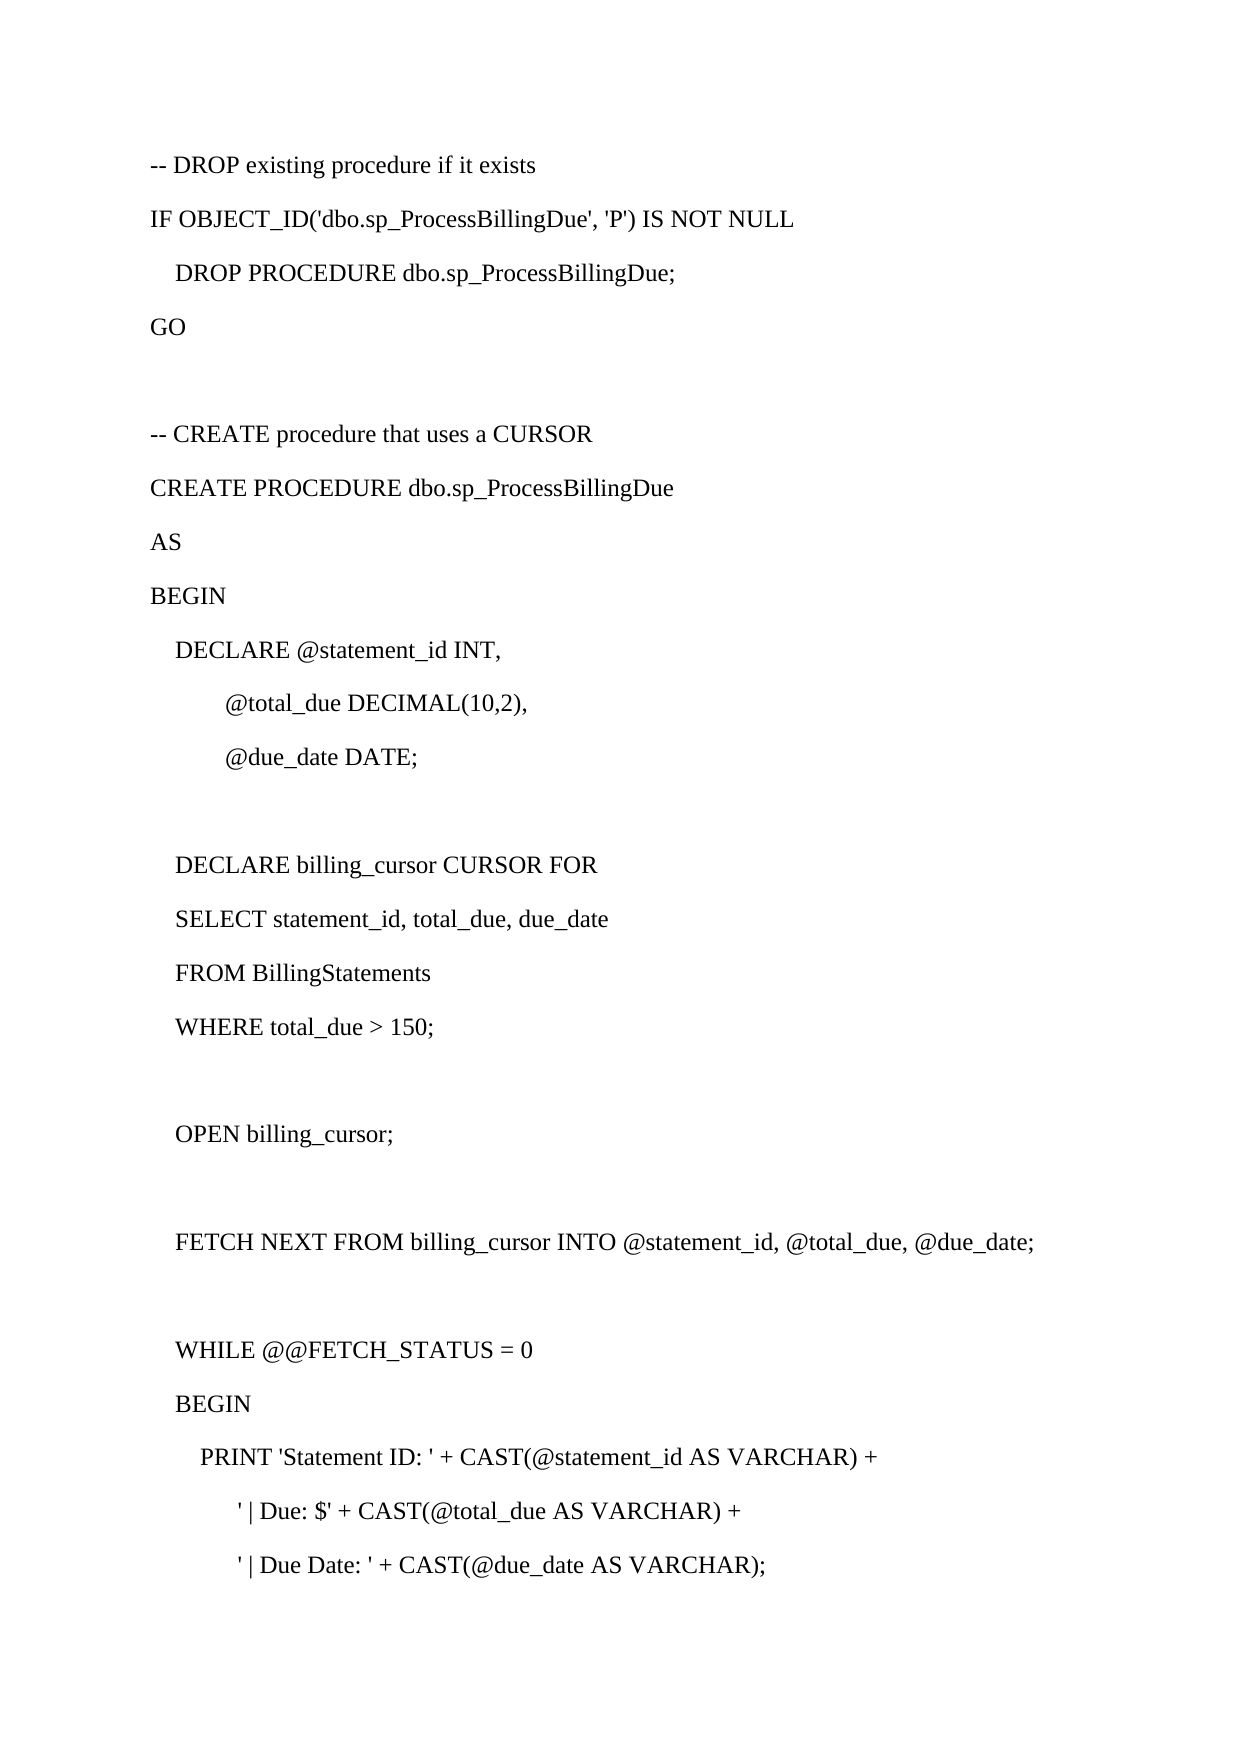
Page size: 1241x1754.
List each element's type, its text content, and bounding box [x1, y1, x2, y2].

text ' | Due: $' + CAST(@total_due AS VARCHAR) + [150, 1496, 1090, 1525]
text ' | Due Date: ' + CAST(@due_date AS VARCHAR); [150, 1550, 1090, 1579]
text DECLARE @statement_id INT, [150, 635, 1090, 663]
text BEGIN [150, 1389, 1090, 1417]
text SELECT statement_id, total_due, due_date [150, 904, 1090, 933]
text AS [150, 527, 1090, 556]
text -- DROP existing procedure if it exists [150, 150, 1090, 179]
text PRINT 'Statement ID: ' + CAST(@statement_id AS VARCHAR) + [150, 1442, 1090, 1471]
text -- CREATE procedure that uses a CURSOR [150, 419, 1090, 448]
text DECLARE billing_cursor CURSOR FOR [150, 850, 1090, 879]
text OPEN billing_cursor; [150, 1119, 1090, 1148]
text WHILE @@FETCH_STATUS = 0 [150, 1335, 1090, 1363]
text @due_date DATE; [150, 742, 1090, 771]
text CREATE PROCEDURE dbo.sp_ProcessBillingDue [150, 473, 1090, 502]
text IF OBJECT_ID('dbo.sp_ProcessBillingDue', 'P') IS NOT NULL [150, 204, 1090, 233]
text @total_due DECIMAL(10,2), [150, 688, 1090, 717]
text DROP PROCEDURE dbo.sp_ProcessBillingDue; [150, 258, 1090, 286]
text FROM BillingStatements [150, 958, 1090, 987]
text BEGIN [150, 581, 1090, 609]
text GO [150, 312, 1090, 340]
text WHERE total_due > 150; [150, 1012, 1090, 1040]
text FETCH NEXT FROM billing_cursor INTO @statement_id, @total_due, @due_date; [150, 1227, 1090, 1256]
